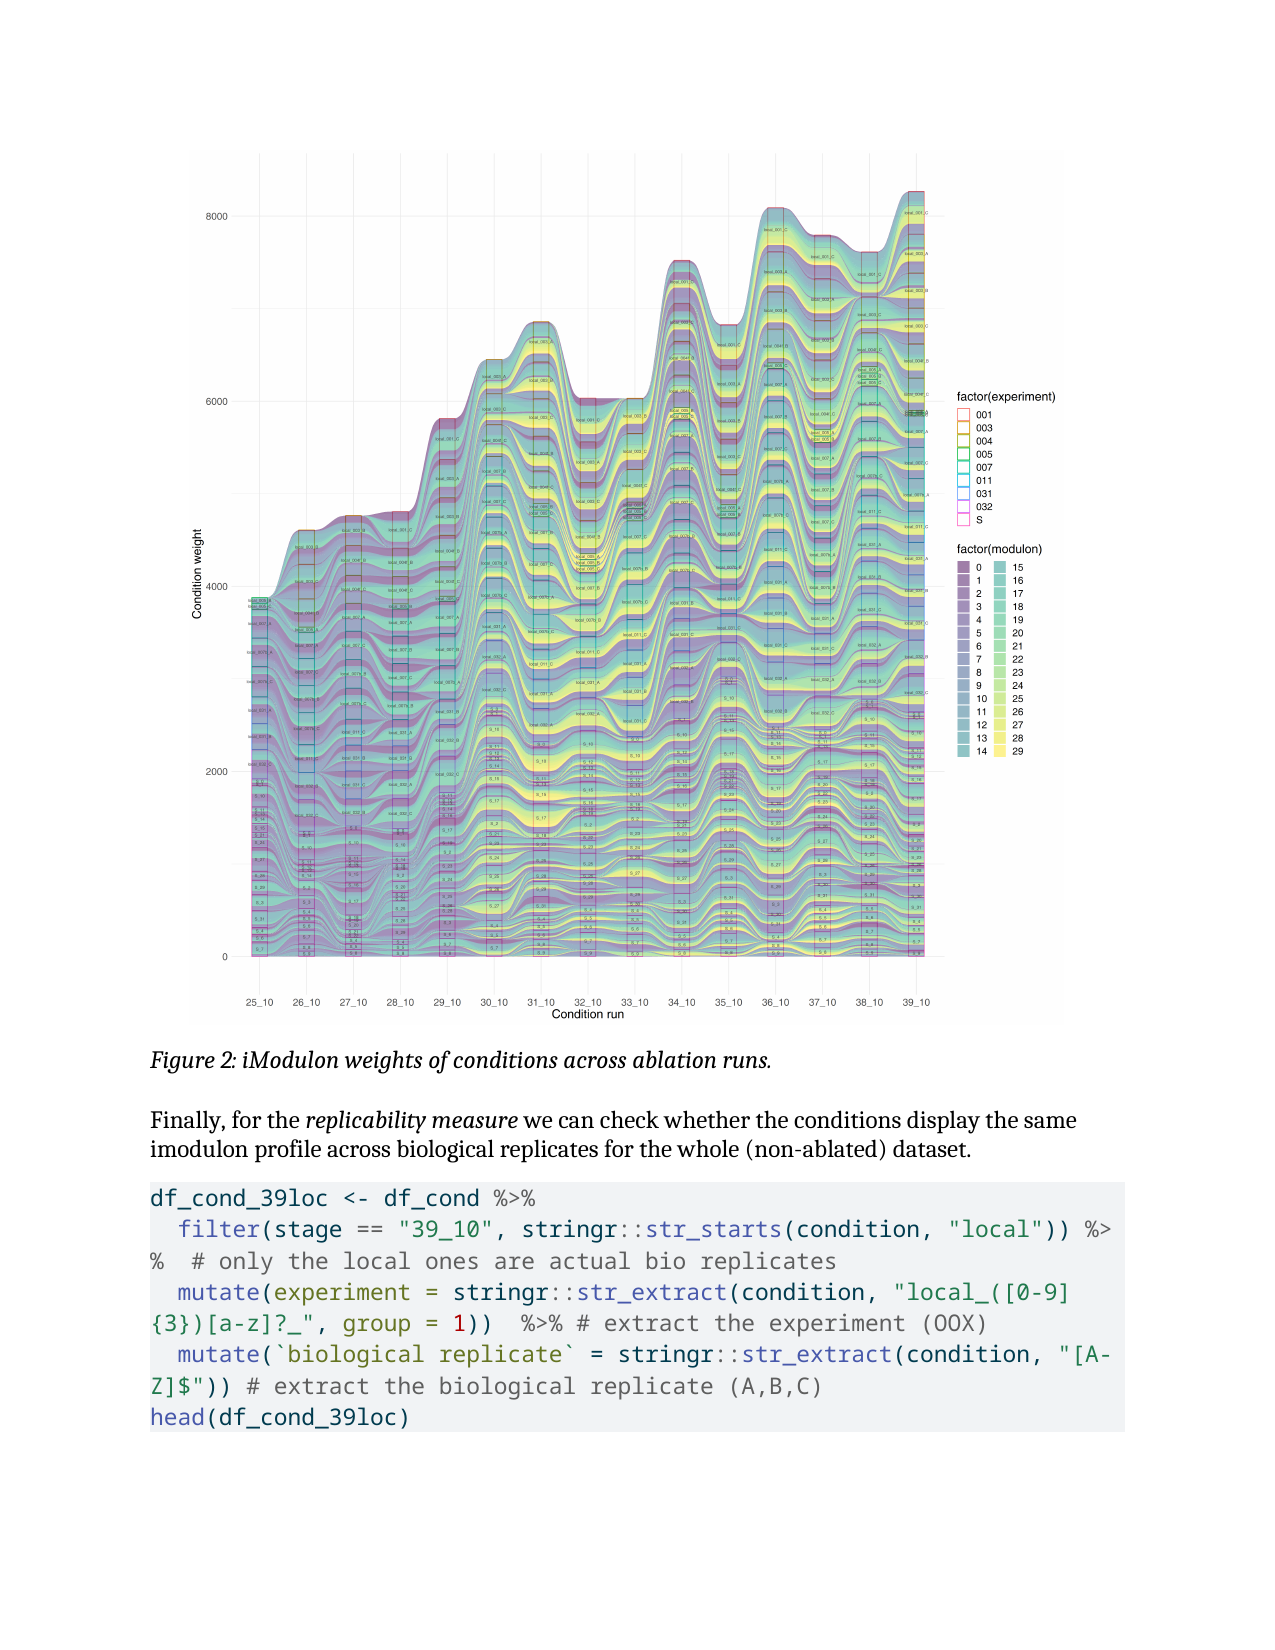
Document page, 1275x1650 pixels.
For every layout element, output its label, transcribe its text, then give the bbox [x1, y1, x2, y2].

text Finally, for the replicability measure we can check whether the conditions display the same imodulon profile across biological replicates for the whole (non-ablated) dataset. [150, 1106, 1125, 1163]
text df_cond_39loc <- df_cond %>% filter(stage == "39_10", stringr::str_starts(condition, "local")) %>% # only the local ones are actual bio replicates mutate(experiment = stringr::str_extract(condition, "local_([0-9]{3})[a-z]?_", group = 1)) %>% # extract the experiment (OOX) mutate(`biological replicate` = stringr::str_extract(condition, "[A-Z]$")) # extract the biological replicate (A,B,C) head(df_cond_39loc) [150, 1182, 1125, 1432]
picture [188, 150, 1064, 1025]
table_header Figure 2: iModulon weights of conditions across ablation runs. [139, 150, 1114, 1087]
